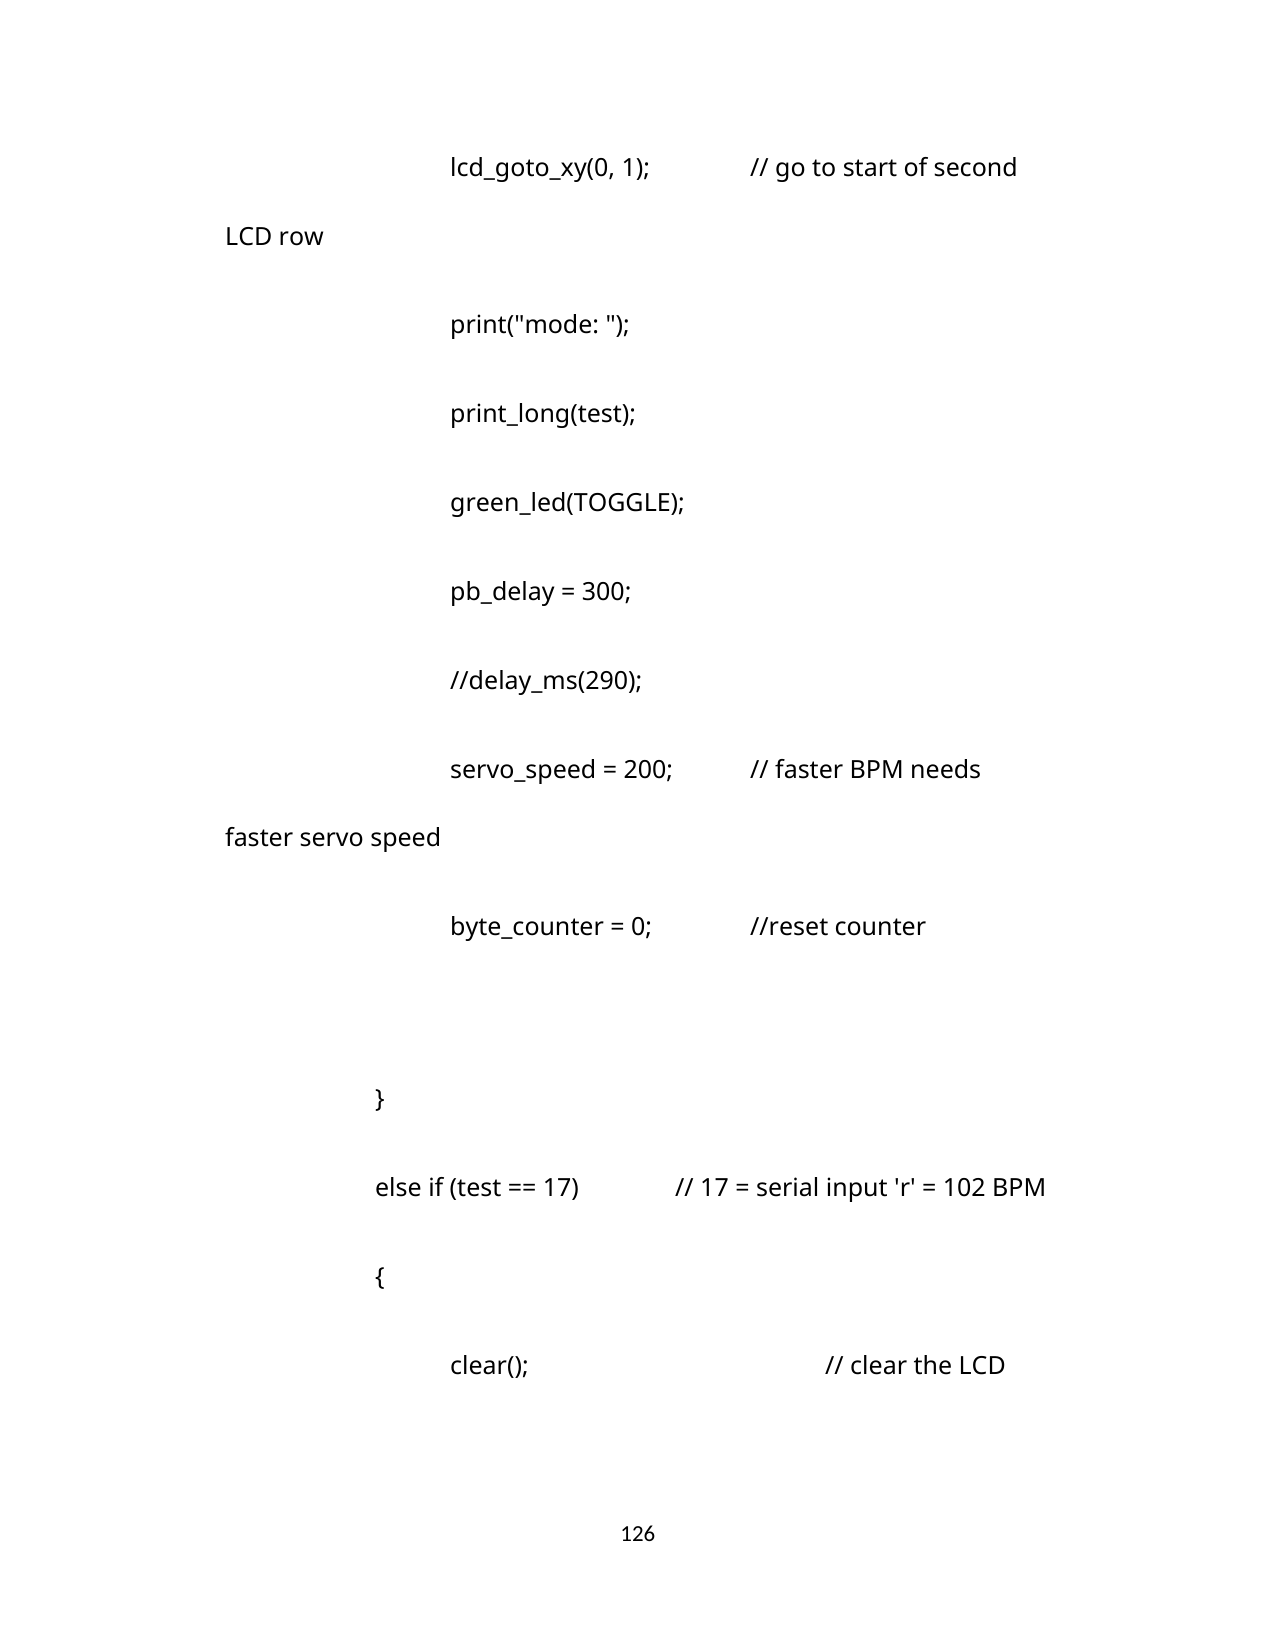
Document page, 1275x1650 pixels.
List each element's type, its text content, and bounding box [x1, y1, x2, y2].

text else if (test == 17) // 17 = serial input 'r' = 102 BPM [225, 1170, 1050, 1204]
text clear(); // clear the LCD [225, 1348, 1050, 1382]
text } [225, 1081, 1050, 1115]
text green_led(TOGGLE); [225, 485, 1050, 519]
text print_long(test); [225, 396, 1050, 430]
text { [225, 1259, 1050, 1293]
text lcd_goto_xy(0, 1); // go to start of second LCD row [225, 150, 1050, 252]
text //delay_ms(290); [225, 663, 1050, 697]
text pb_delay = 300; [225, 574, 1050, 608]
text print("mode: "); [225, 307, 1050, 341]
text byte_counter = 0; //reset counter [225, 909, 1050, 943]
text servo_speed = 200; // faster BPM needs faster servo speed [225, 752, 1050, 854]
